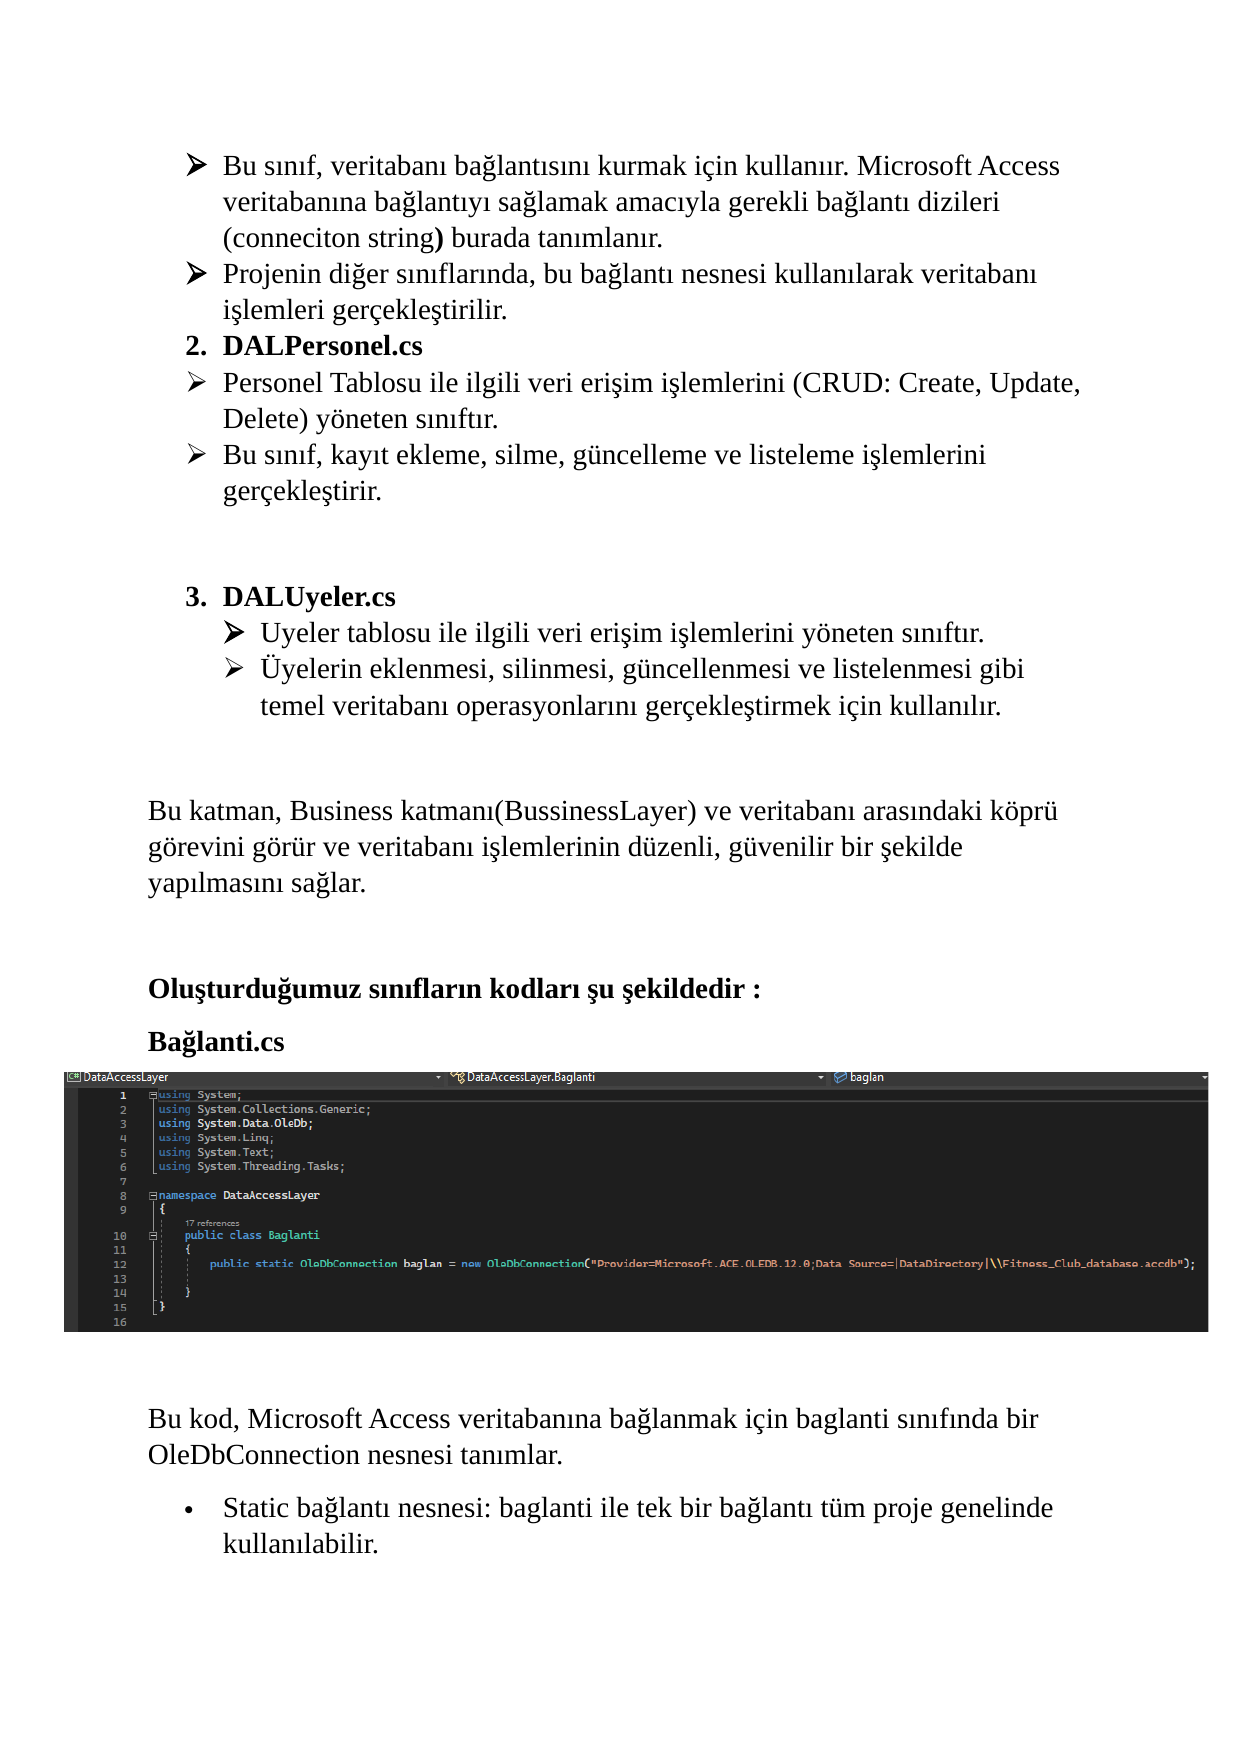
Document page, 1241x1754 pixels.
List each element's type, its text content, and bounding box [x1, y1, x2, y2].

text Bu katman, Business katmanı(BussinessLayer) ve veritabanı arasındaki köprü görevini görür ve veritabanı işlemlerinin düzenli, güvenilir bir şekilde yapılmasını sağlar. [148, 793, 1093, 899]
list Üyelerin eklenmesi, silinmesi, güncellenmesi ve listelenmesi gibi temel veritabanı operasyonlarını gerçekleştirmek için kullanılır. [223, 651, 1093, 721]
list DALUyeler.cs [185, 579, 1093, 612]
list Bu sınıf, kayıt ekleme, silme, güncelleme ve listeleme işlemlerini gerçekleştirir. [185, 437, 1093, 507]
text Bu kod, Microsoft Access veritabanına bağlanmak için baglanti sınıfında bir OleDbConnection nesnesi tanımlar. [148, 1401, 1093, 1471]
list Bu sınıf, veritabanı bağlantısını kurmak için kullanıır. Microsoft Access veritabanına bağlantıyı sağlamak amacıyla gerekli bağlantı dizileri (conneciton string) burada tanımlanır. [185, 148, 1093, 253]
text Bağlanti.cs [148, 1024, 1093, 1057]
text Oluşturduğumuz sınıfların kodları şu şekildedir : [148, 971, 1093, 1005]
list Personel Tablosu ile ilgili veri erişim işlemlerini (CRUD: Create, Update, Delete) yöneten sınıftır. [185, 365, 1093, 434]
list DALPersonel.cs [185, 328, 1093, 362]
list Projenin diğer sınıflarında, bu bağlantı nesnesi kullanılarak veritabanı işlemleri gerçekleştirilir. [185, 256, 1093, 326]
list Static bağlantı nesnesi: baglanti ile tek bir bağlantı tüm proje genelinde kullanılabilir. [185, 1490, 1093, 1559]
picture [64, 1072, 1209, 1332]
list Uyeler tablosu ile ilgili veri erişim işlemlerini yöneten sınıftır. [223, 615, 1093, 649]
